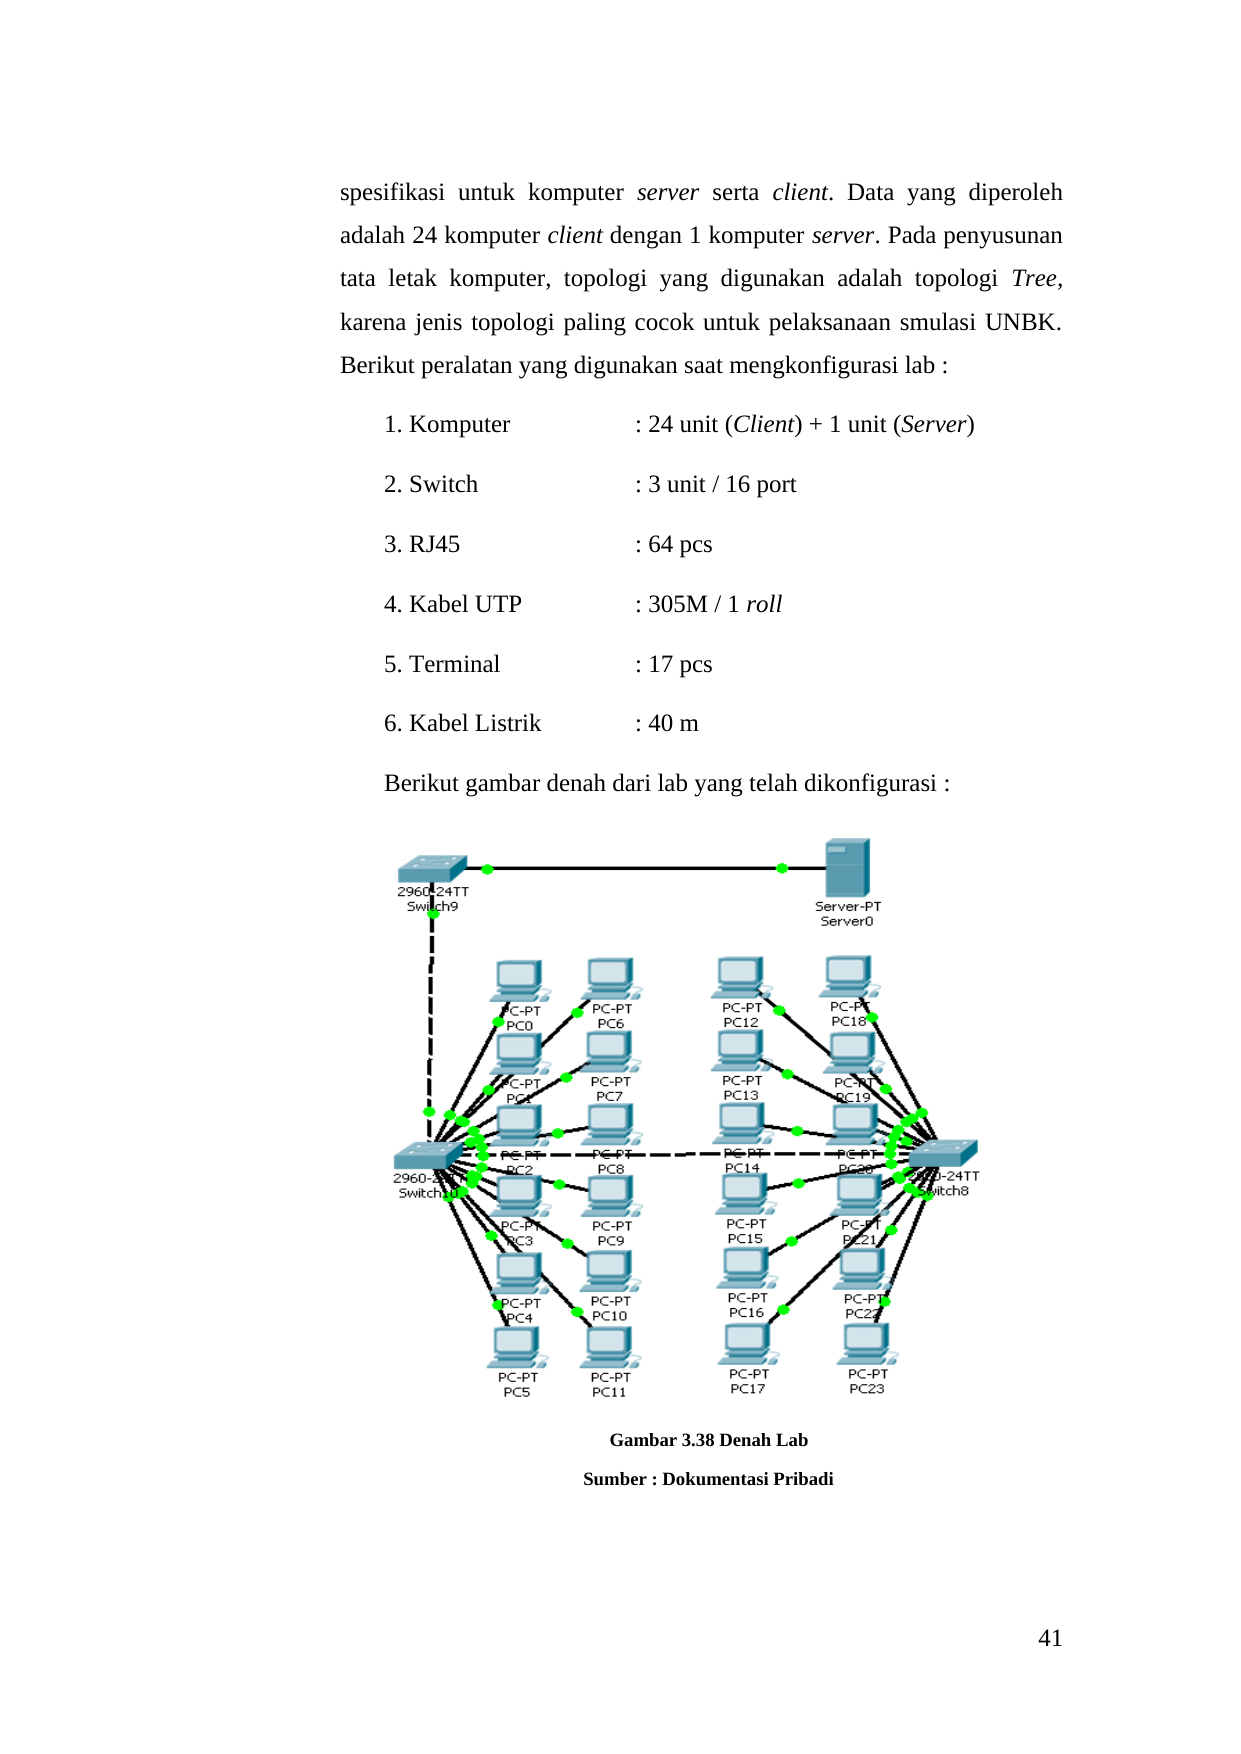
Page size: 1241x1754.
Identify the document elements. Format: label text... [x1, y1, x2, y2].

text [340, 177, 1063, 378]
text Sumber : Dokumentasi Pribadi [340, 1467, 1063, 1489]
text 3. RJ45 : 64 pcs [340, 529, 1063, 558]
text 6. Kabel Listrik : 40 m [340, 708, 1063, 737]
text Berikut gambar denah dari lab yang telah dikonfigurasi : [340, 768, 1063, 797]
text 4. Kabel UTP : 305M / 1 roll [340, 589, 1063, 618]
text Gambar 3.38 Denah Lab [354, 1429, 1063, 1451]
picture [383, 828, 989, 1399]
text 1. Komputer : 24 unit (Client) + 1 unit (Server) [340, 409, 1063, 438]
text 5. Terminal : 17 pcs [340, 649, 1063, 677]
text 2. Switch : 3 unit / 16 port [340, 469, 1063, 498]
